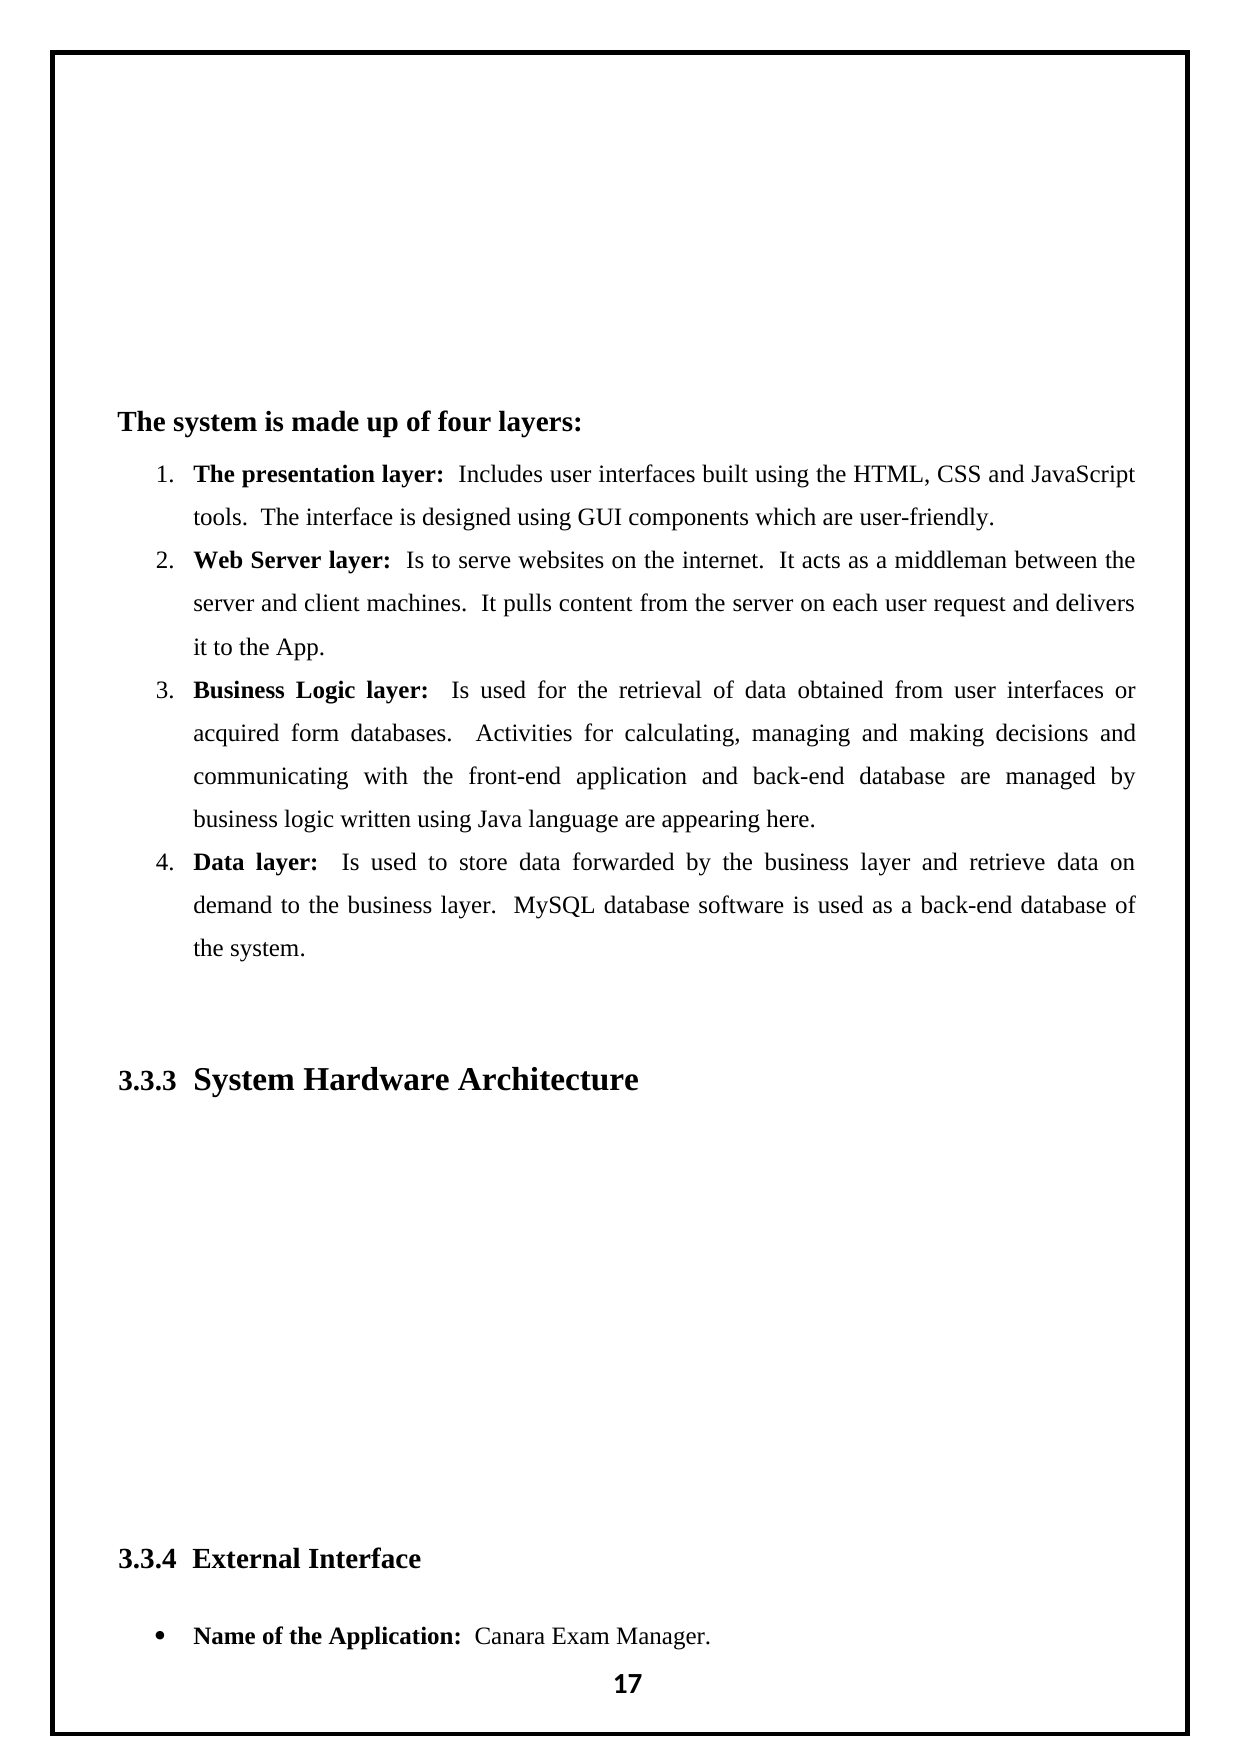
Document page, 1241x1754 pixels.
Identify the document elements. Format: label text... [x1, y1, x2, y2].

list External Interface [118, 1542, 1137, 1575]
list Business Logic layer: Is used for the retrieval of data obtained from user interfaces or acquired form databases. Activities for calculating, managing and making decisions and communicating with the front-end application and back-end database are managed by business logic written using Java language are appearing here. [156, 675, 1137, 833]
list Web Server layer: Is to serve websites on the internet. It acts as a middleman between the server and client machines. It pulls content from the server on each user request and delivers it to the App. [156, 545, 1137, 660]
list Name of the Application: Canara Exam Manager. [156, 1621, 1137, 1650]
list The presentation layer: Includes user interfaces built using the HTML, CSS and JavaScript tools. The interface is designed using GUI components which are user-friendly. [156, 459, 1137, 531]
text The system is made up of four layers: [117, 404, 1137, 438]
list System Hardware Architecture [118, 1059, 1137, 1098]
list Data layer: Is used to store data forwarded by the business layer and retrieve data on demand to the business layer. MySQL database software is used as a back-end database of the system. [156, 847, 1137, 962]
